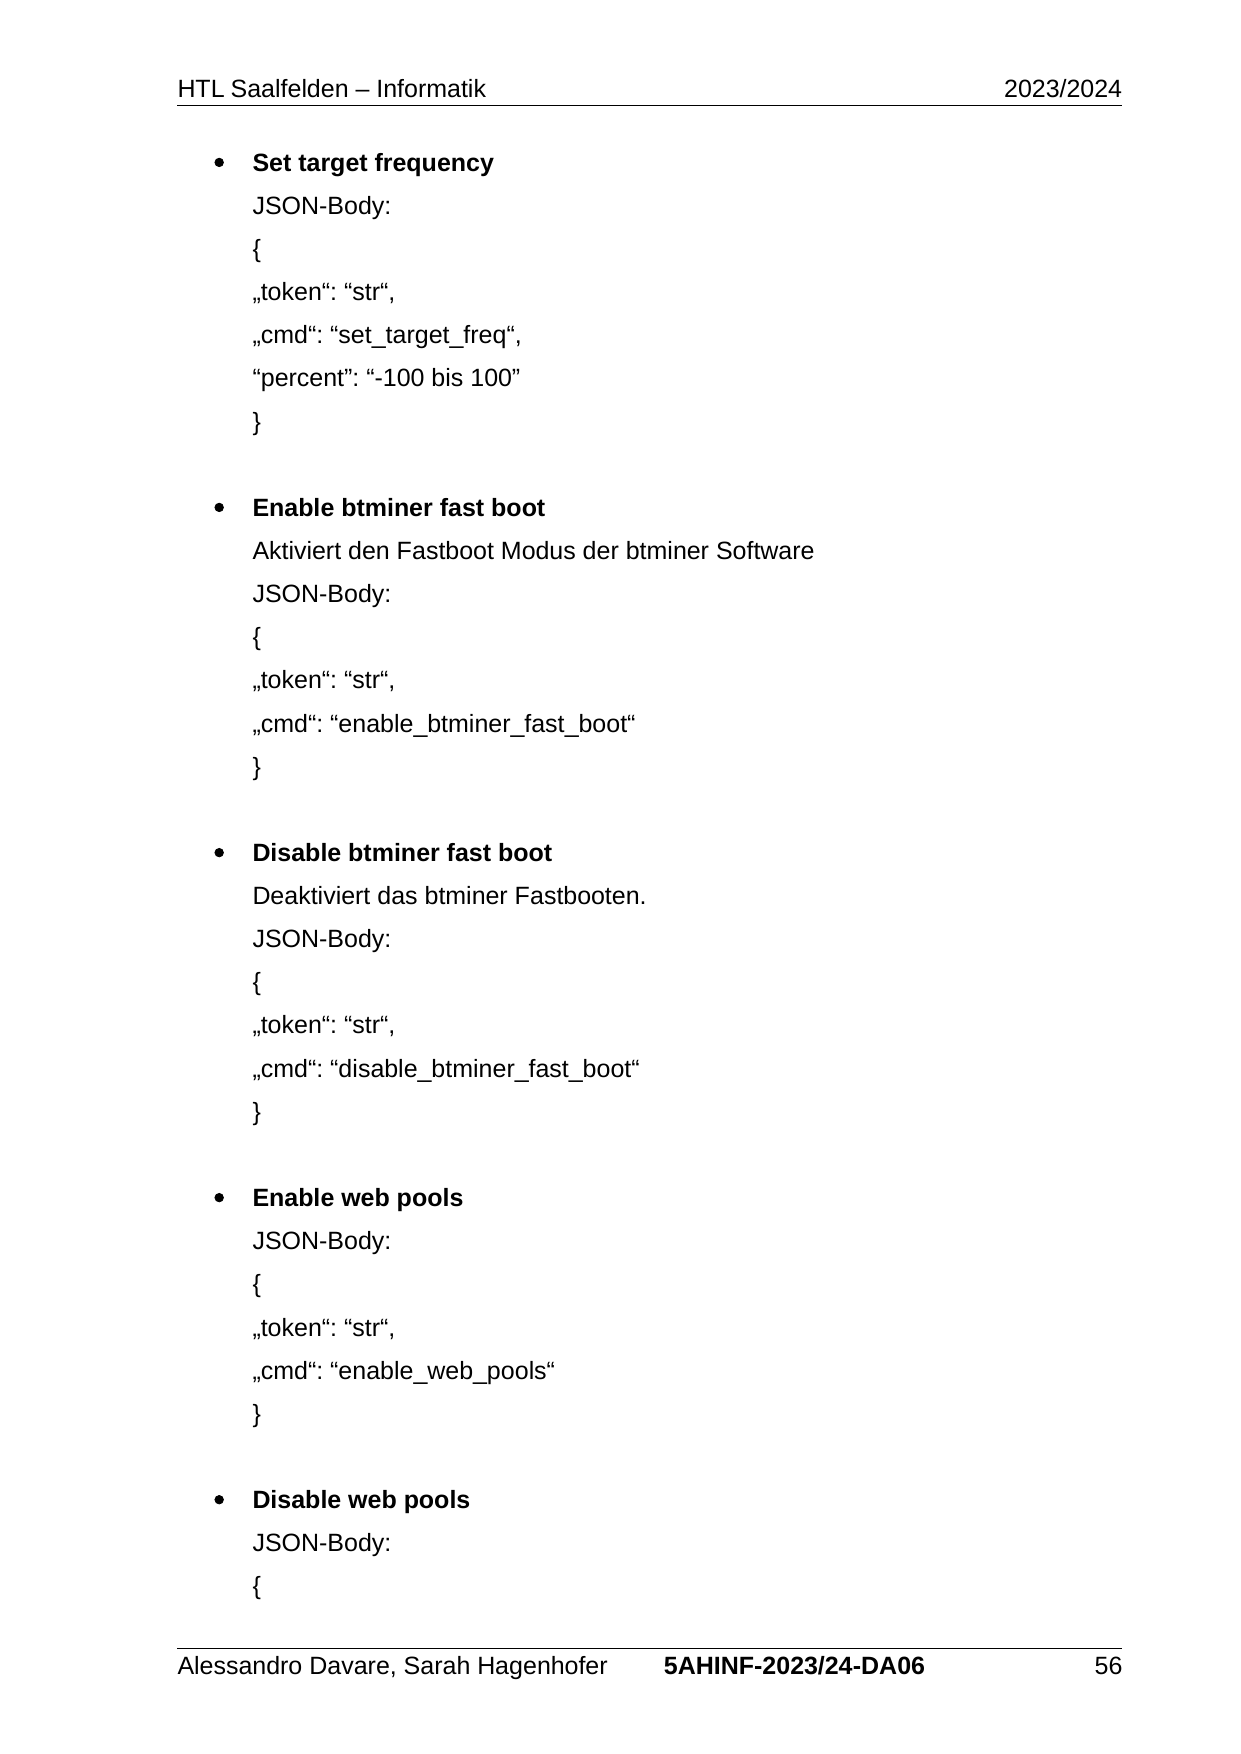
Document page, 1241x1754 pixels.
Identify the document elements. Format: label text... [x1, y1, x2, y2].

list Disable web pools [215, 1485, 1122, 1514]
list Disable btminer fast boot [215, 838, 1122, 867]
list „cmd“: “enable_btminer_fast_boot“ [252, 708, 1122, 737]
list Enable web pools [215, 1183, 1122, 1212]
list „cmd“: “disable_btminer_fast_boot“ [252, 1054, 1122, 1082]
list { [252, 967, 1122, 996]
list JSON-Body: [252, 191, 1122, 220]
list Set target frequency [215, 148, 1122, 177]
list } [252, 1399, 1122, 1427]
list Enable btminer fast boot [215, 493, 1122, 522]
list JSON-Body: [252, 924, 1122, 953]
list JSON-Body: [252, 1226, 1122, 1255]
list Deaktiviert das btminer Fastbooten. [252, 881, 1122, 910]
list } [252, 752, 1122, 780]
list { [252, 1269, 1122, 1298]
list { [252, 622, 1122, 651]
list } [252, 407, 1122, 435]
list JSON-Body: [252, 579, 1122, 608]
list „token“: “str“, [252, 1312, 1122, 1341]
list { [252, 234, 1122, 263]
list „cmd“: “enable_web_pools“ [252, 1356, 1122, 1384]
list „token“: “str“, [252, 665, 1122, 694]
list Aktiviert den Fastboot Modus der btminer Software [252, 536, 1122, 565]
list „token“: “str“, [252, 1011, 1122, 1039]
list „cmd“: “set_target_freq“, [252, 320, 1122, 349]
list { [252, 1571, 1122, 1600]
list JSON-Body: [252, 1528, 1122, 1557]
list „token“: “str“, [252, 277, 1122, 306]
list } [252, 1097, 1122, 1126]
list “percent”: “-100 bis 100” [252, 363, 1122, 392]
